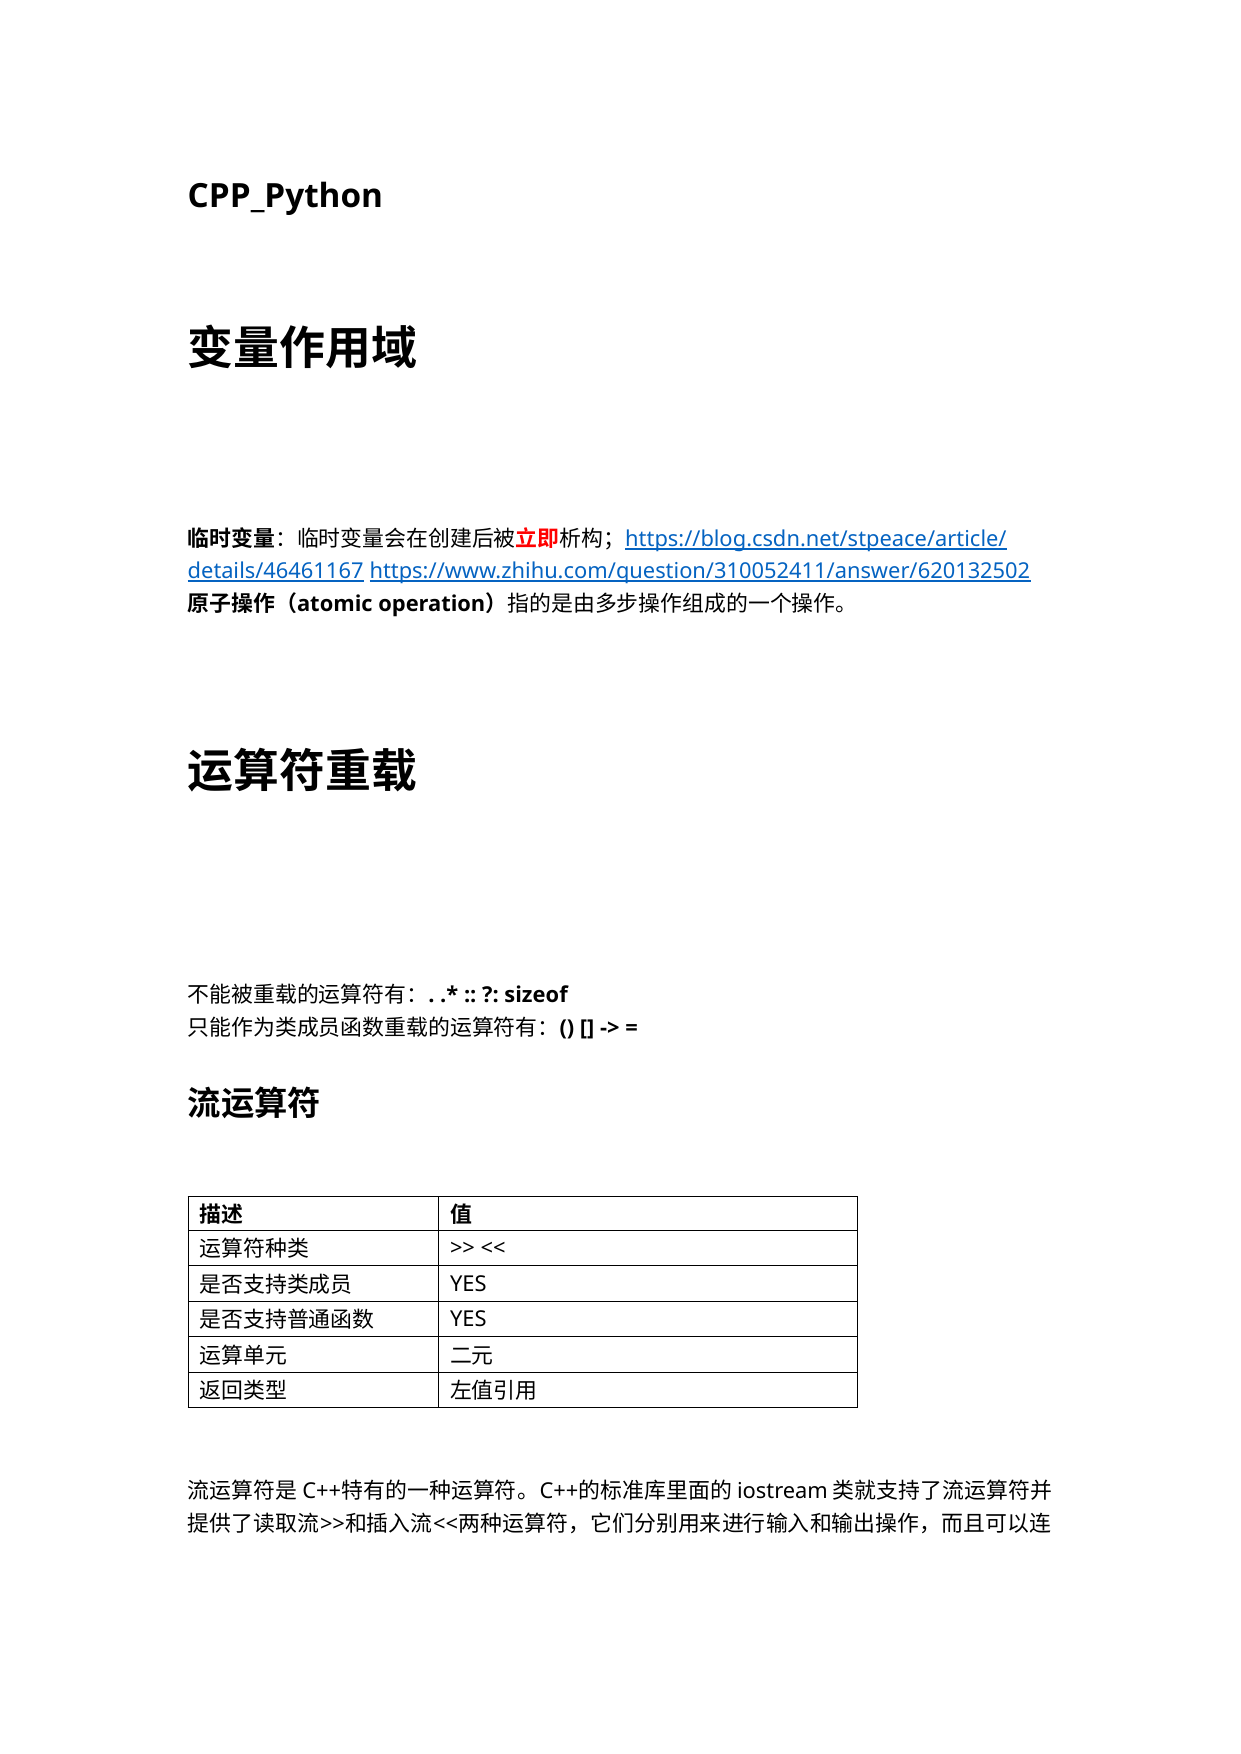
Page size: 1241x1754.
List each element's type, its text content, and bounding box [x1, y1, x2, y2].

text 只能作为类成员函数重载的运算符有：() [] -> = [187, 1009, 1053, 1042]
subtitle 变量作用域 [187, 296, 1053, 393]
table_cell YES [439, 1266, 857, 1301]
table_cell 返回类型 [189, 1373, 438, 1407]
table_cell 二元 [439, 1337, 857, 1372]
table_cell 是否支持类成员 [189, 1266, 438, 1301]
table_cell 是否支持普通函数 [189, 1302, 438, 1336]
text 原子操作（atomic operation）指的是由多步操作组成的一个操作。 [187, 586, 1053, 618]
subtitle 运算符重载 [187, 719, 1053, 816]
table_header 描述 [189, 1197, 438, 1229]
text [187, 1473, 1053, 1538]
table_cell YES [439, 1302, 857, 1336]
text 不能被重载的运算符有：. .* :: ?: sizeof [187, 977, 1053, 1009]
table_cell 运算符种类 [189, 1231, 438, 1265]
table_cell >> << [439, 1231, 857, 1265]
table_cell 运算单元 [189, 1337, 438, 1372]
text 临时变量：临时变量会在创建后被立即析构；https://blog.csdn.net/stpeace/article/details/46461167 https://www.zhihu.com/question/310052411/answer/620132502 [187, 521, 1053, 586]
subtitle 流运算符 [187, 1069, 1053, 1134]
table_cell 左值引用 [439, 1373, 857, 1407]
subtitle CPP_Python [187, 162, 1053, 227]
table_header 值 [439, 1197, 857, 1229]
